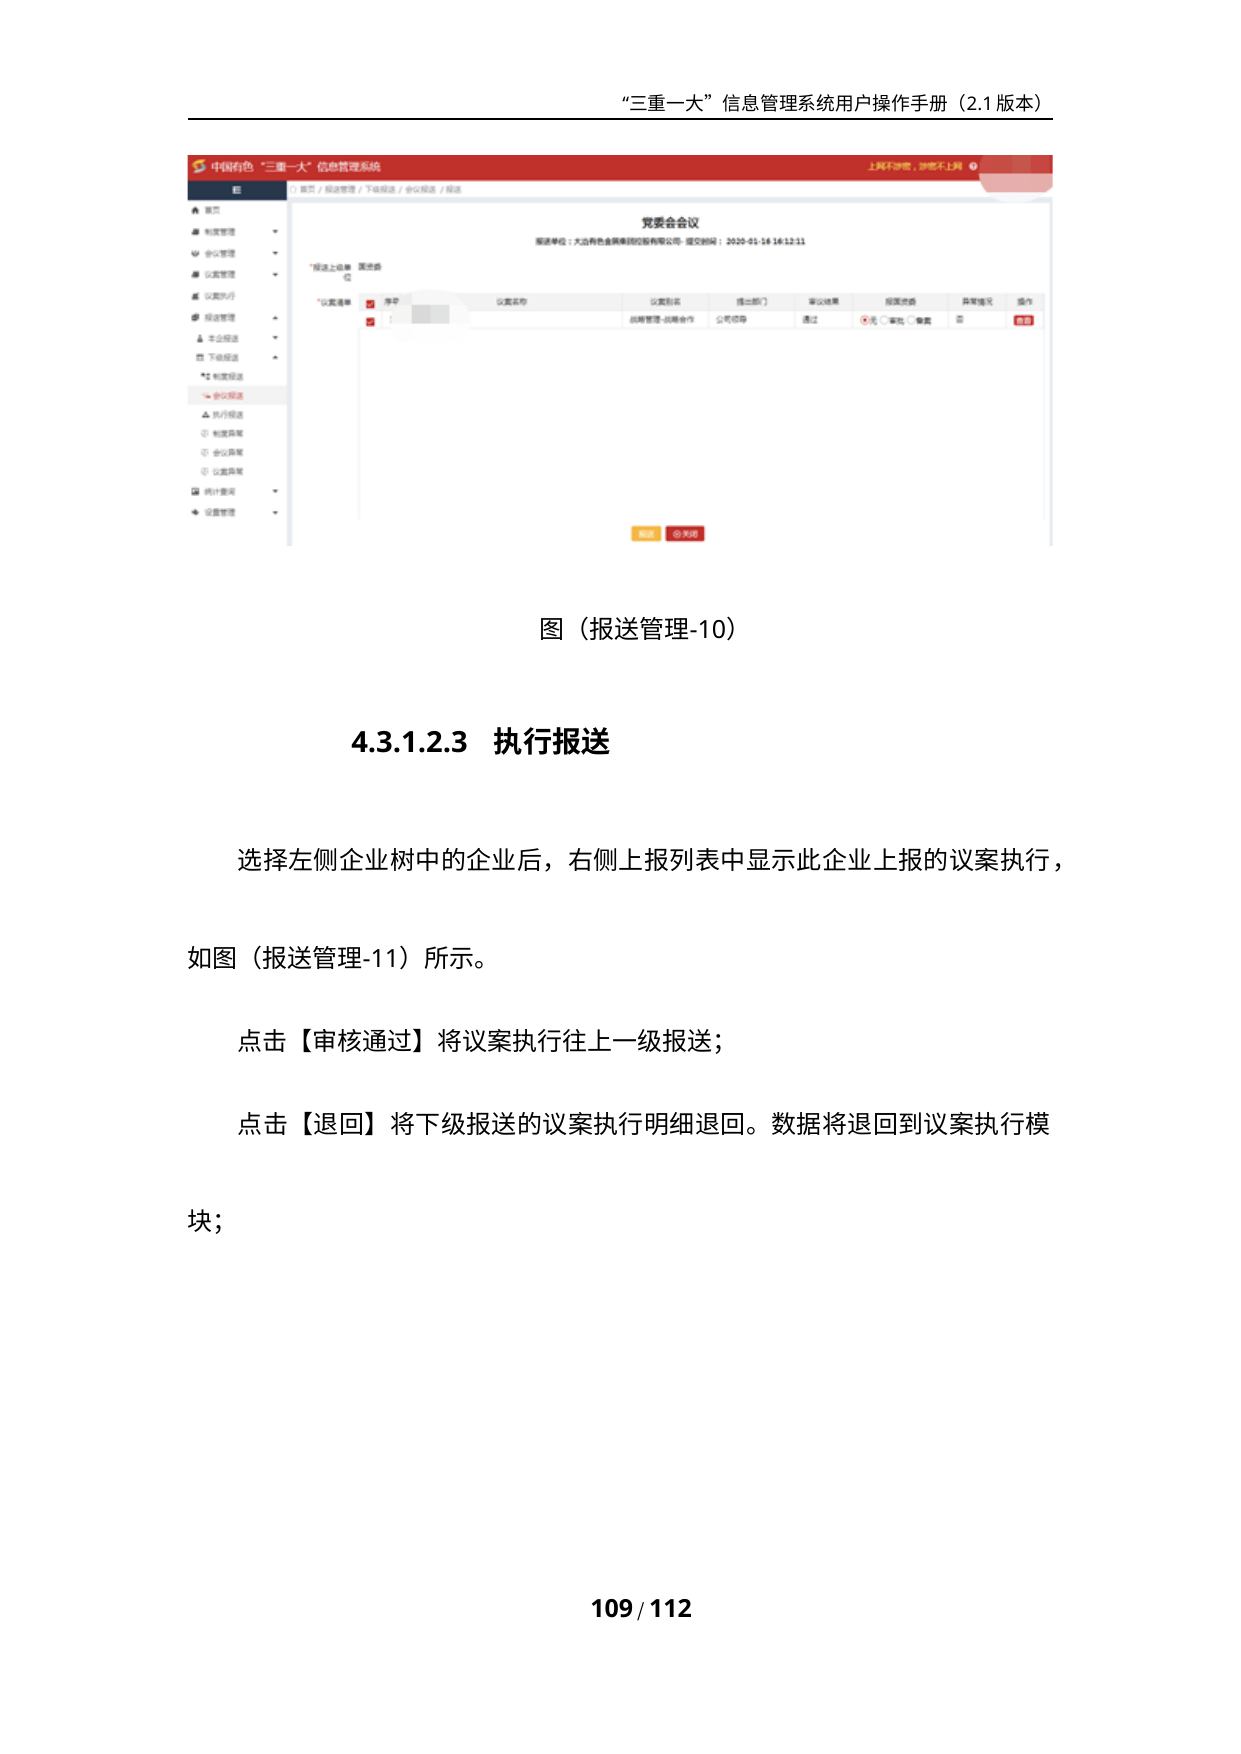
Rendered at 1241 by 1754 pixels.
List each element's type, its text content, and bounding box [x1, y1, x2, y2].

text 选择左侧企业树中的企业后，右侧上报列表中显示此企业上报的议案执行，如图（报送管理-11）所示。 [187, 826, 1053, 989]
subtitle 执行报送 [292, 707, 1053, 772]
text 点击【退回】将下级报送的议案执行明细退回。数据将退回到议案执行模块； [187, 1090, 1053, 1252]
picture [187, 155, 1053, 546]
text 点击【审核通过】将议案执行往上一级报送； [187, 1007, 1053, 1072]
text 图（报送管理-10） [187, 595, 1053, 660]
